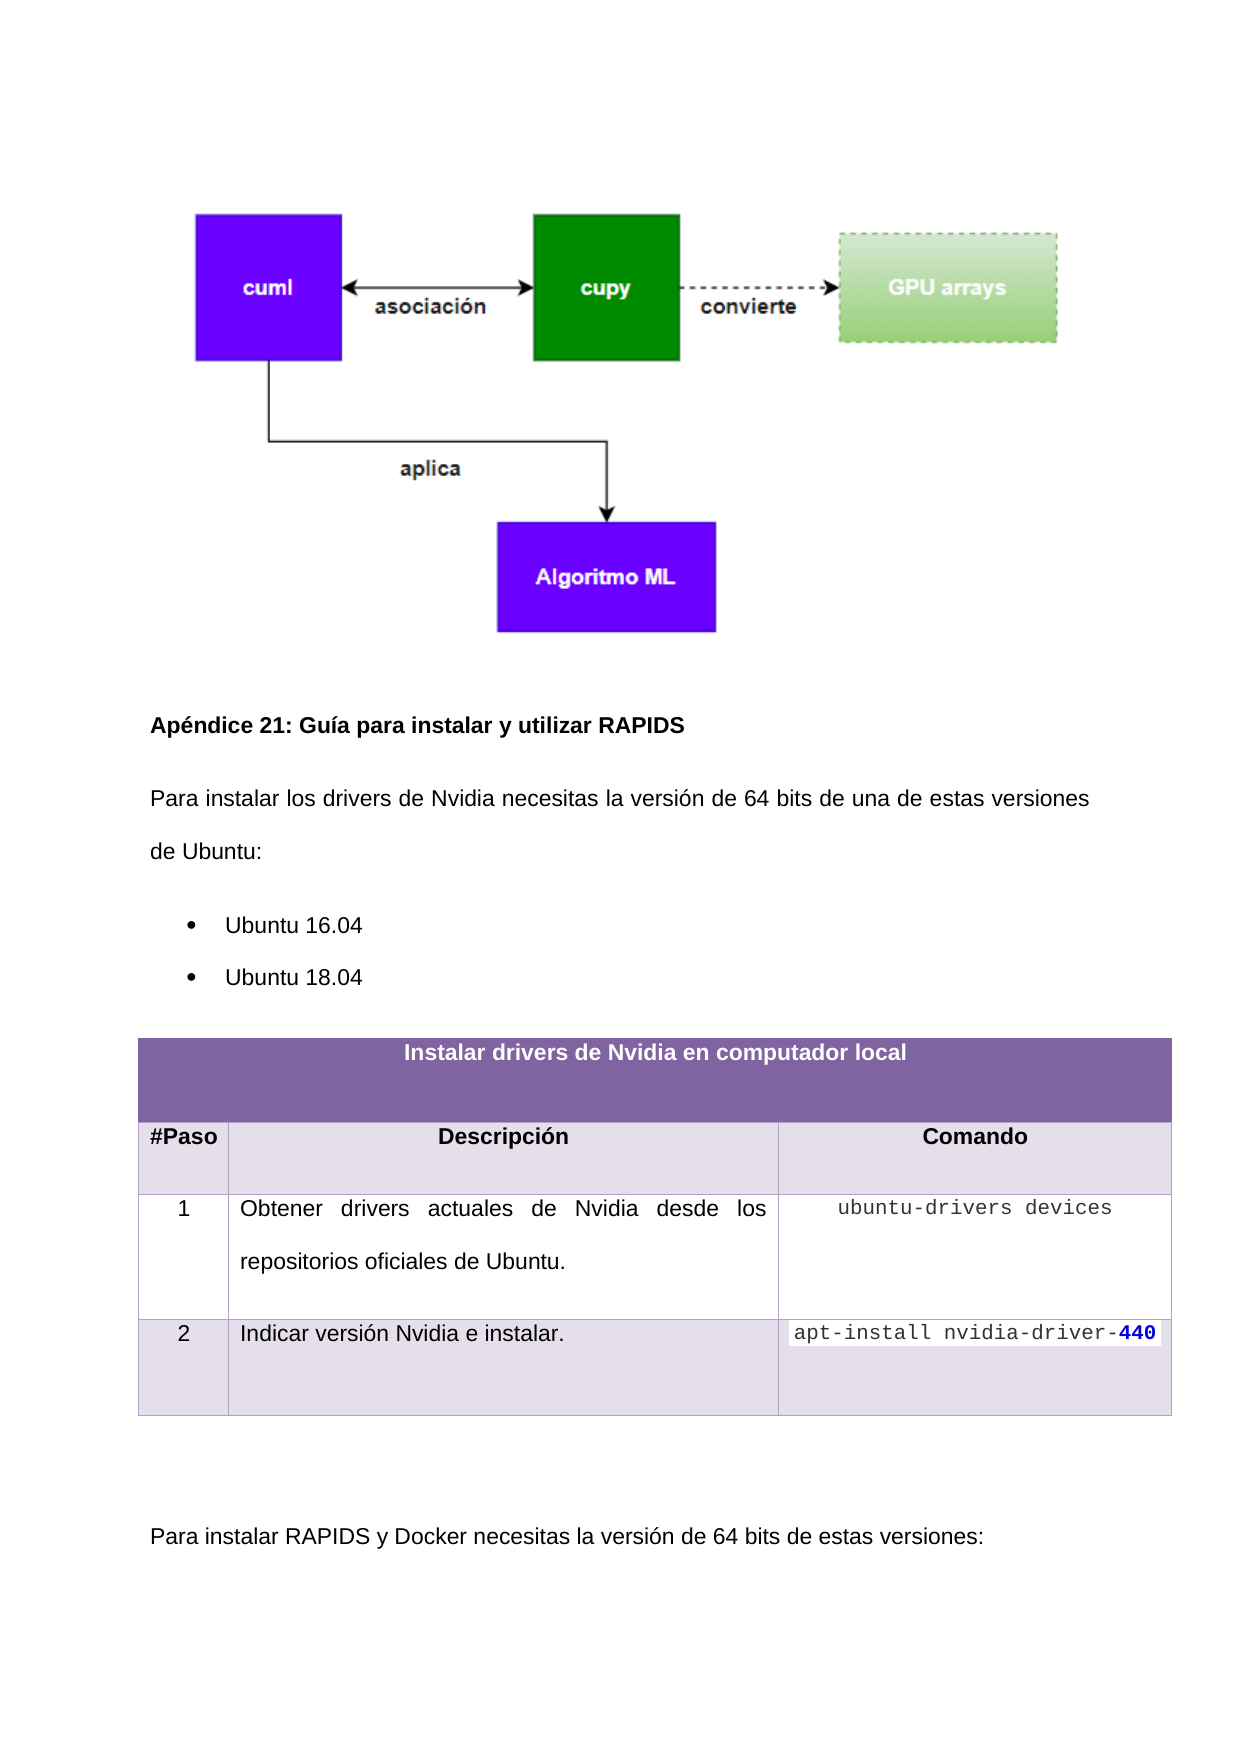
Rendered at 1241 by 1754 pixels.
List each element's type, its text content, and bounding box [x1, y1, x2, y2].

table_cell #Paso [139, 1123, 228, 1194]
text Apéndice 21: Guía para instalar y utilizar RAPIDS [150, 712, 1090, 738]
list Ubuntu 18.04 [187, 964, 1090, 991]
picture [150, 150, 1091, 667]
table_cell 2 [139, 1320, 228, 1415]
table_cell Descripción [229, 1123, 778, 1194]
table_header Instalar drivers de Nvidia en computador local [139, 1039, 1171, 1122]
table_cell Comando [779, 1123, 1171, 1194]
table_cell Obtener drivers actuales de Nvidia desde los repositorios oficiales de Ubuntu. [229, 1195, 778, 1319]
table_cell ubuntu-drivers devices [779, 1195, 1171, 1319]
table_cell apt-install nvidia-driver-440 [779, 1320, 1171, 1415]
list Ubuntu 16.04 [187, 912, 1090, 938]
text Para instalar los drivers de Nvidia necesitas la versión de 64 bits de una de estas versiones de Ubuntu: [150, 785, 1090, 864]
table_cell Indicar versión Nvidia e instalar. [229, 1320, 778, 1415]
table_cell 1 [139, 1195, 228, 1319]
text Para instalar RAPIDS y Docker necesitas la versión de 64 bits de estas versiones: [150, 1523, 1090, 1550]
